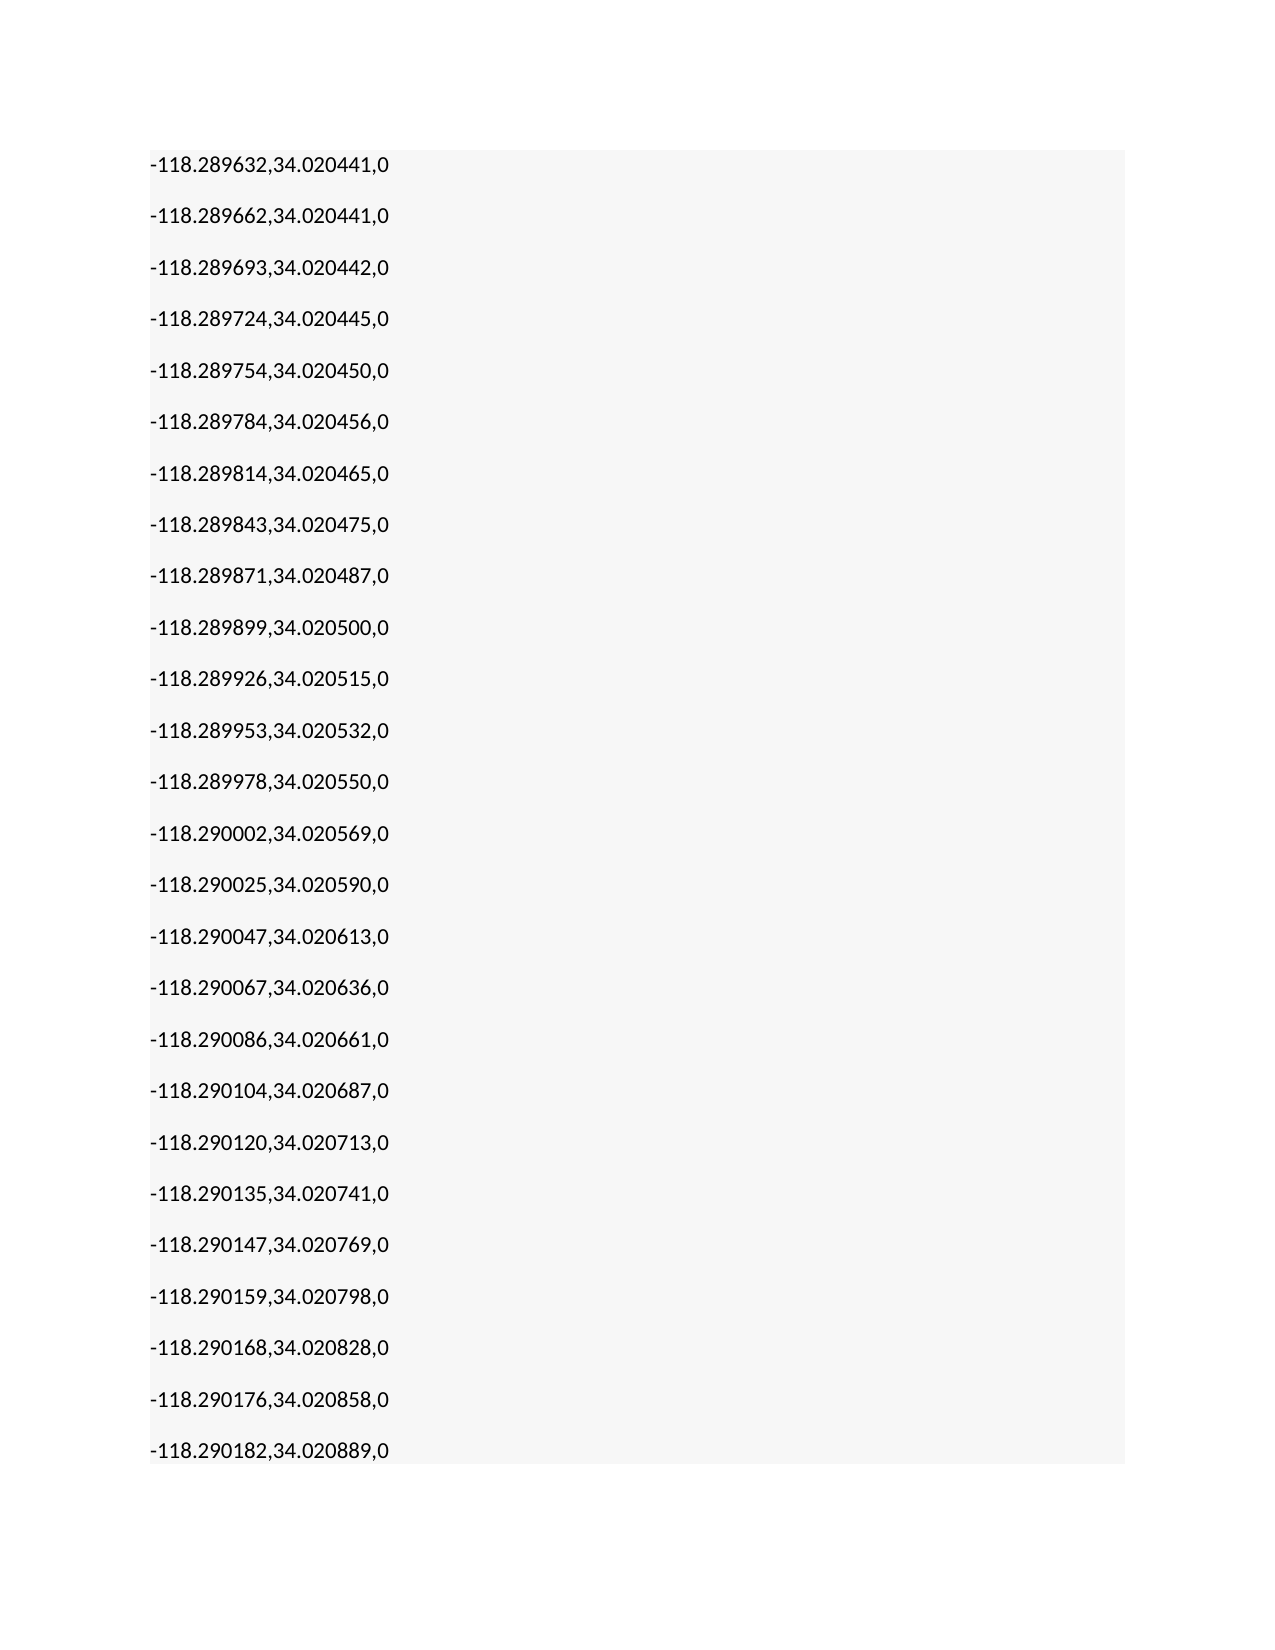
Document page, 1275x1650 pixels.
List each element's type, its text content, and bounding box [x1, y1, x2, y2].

subtitle -118.289784,34.020456,0 [150, 407, 1125, 435]
subtitle -118.289754,34.020450,0 [150, 356, 1125, 384]
subtitle -118.289632,34.020441,0 [150, 150, 1125, 178]
subtitle -118.289724,34.020445,0 [150, 304, 1125, 332]
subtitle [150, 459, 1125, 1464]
subtitle -118.289693,34.020442,0 [150, 253, 1125, 281]
subtitle -118.289662,34.020441,0 [150, 201, 1125, 229]
